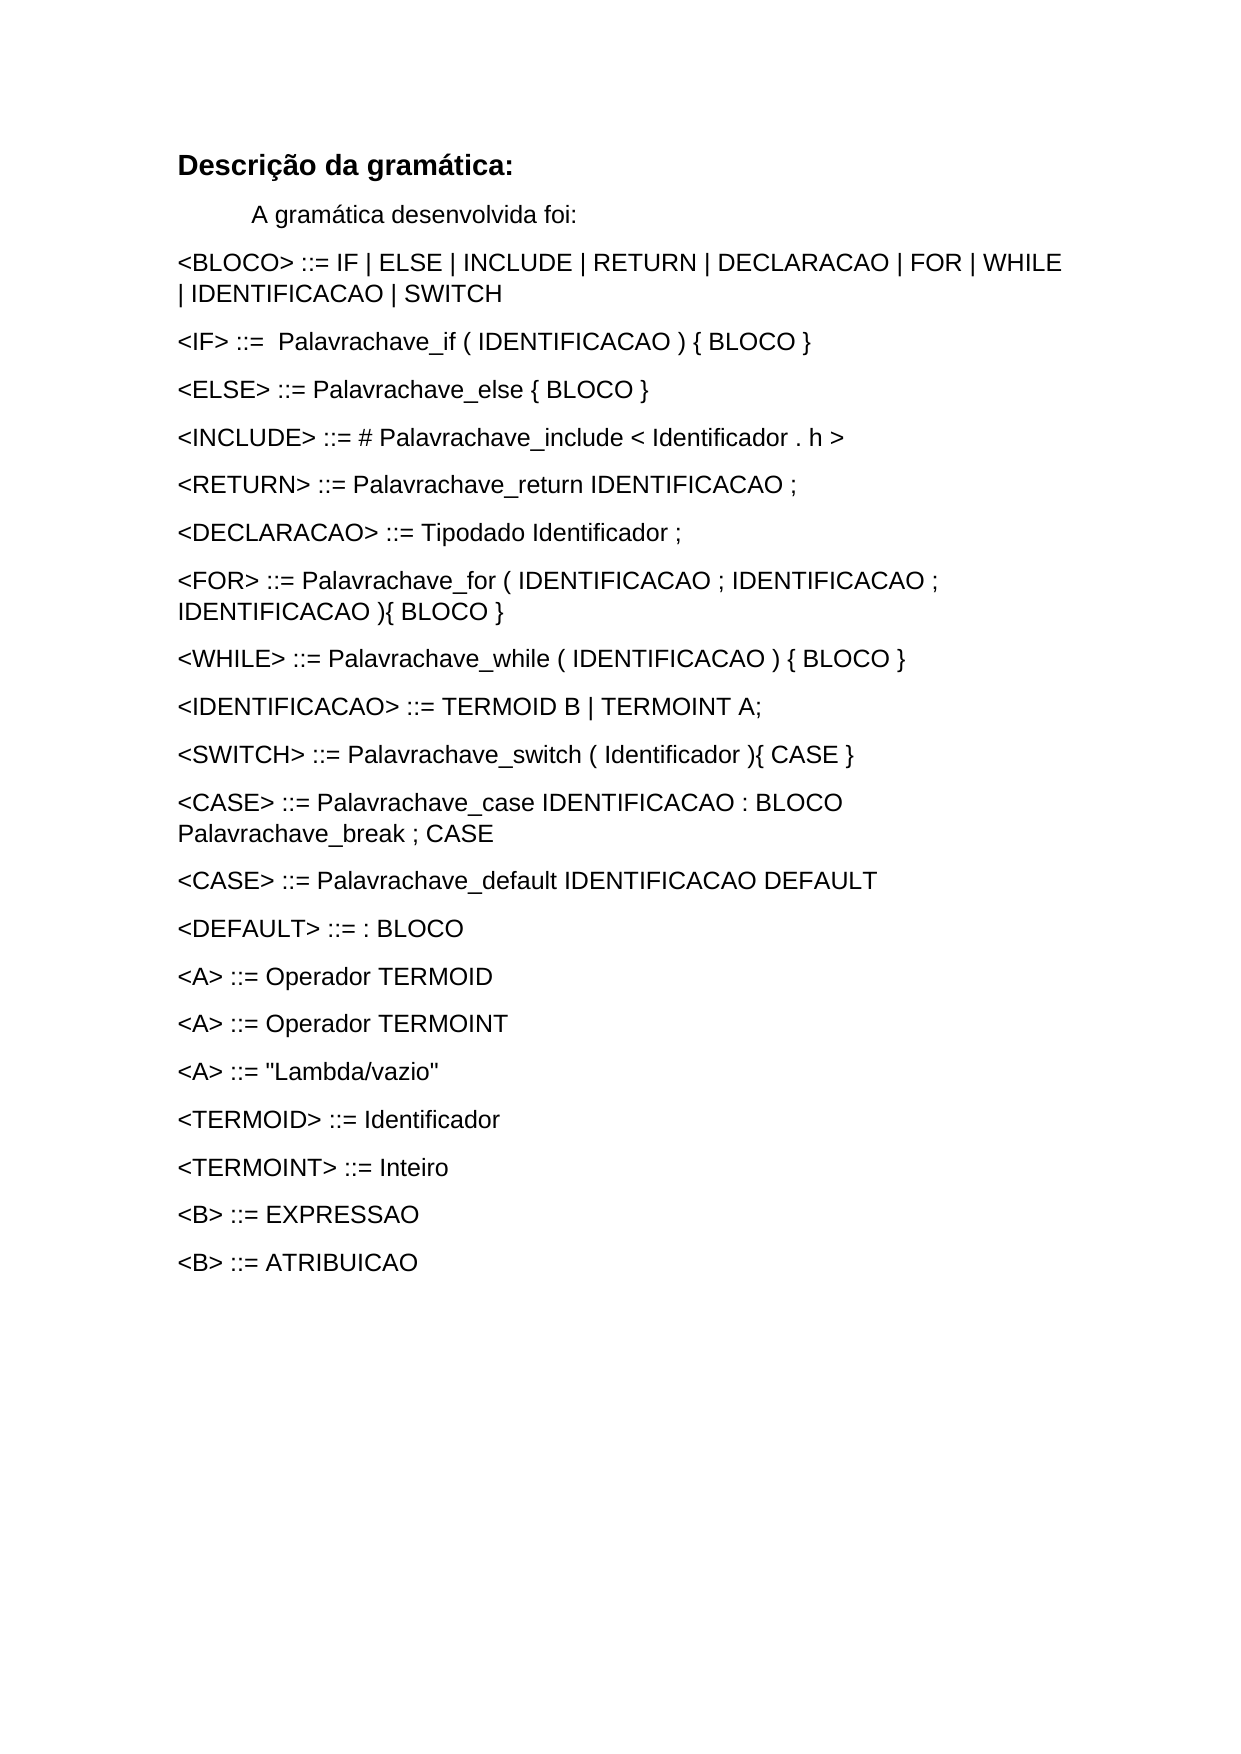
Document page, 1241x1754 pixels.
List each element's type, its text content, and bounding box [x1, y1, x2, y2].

text <B> ::= EXPRESSAO [177, 1200, 1063, 1229]
text <BLOCO> ::= IF | ELSE | INCLUDE | RETURN | DECLARACAO | FOR | WHILE | IDENTIFICACAO | SWITCH [177, 248, 1063, 308]
text <SWITCH> ::= Palavrachave_switch ( Identificador ){ CASE } [177, 740, 1063, 769]
text <DEFAULT> ::= : BLOCO [177, 914, 1063, 943]
text <A> ::= Operador TERMOID [177, 962, 1063, 991]
text <CASE> ::= Palavrachave_case IDENTIFICACAO : BLOCO Palavrachave_break ; CASE [177, 788, 1063, 847]
text A gramática desenvolvida foi: [177, 200, 1063, 229]
text <A> ::= "Lambda/vazio" [177, 1057, 1063, 1086]
text <A> ::= Operador TERMOINT [177, 1009, 1063, 1038]
text <FOR> ::= Palavrachave_for ( IDENTIFICACAO ; IDENTIFICACAO ; IDENTIFICACAO ){ BLOCO } [177, 566, 1063, 626]
text <CASE> ::= Palavrachave_default IDENTIFICACAO DEFAULT [177, 866, 1063, 895]
text <ELSE> ::= Palavrachave_else { BLOCO } [177, 375, 1063, 404]
text <DECLARACAO> ::= Tipodado Identificador ; [177, 518, 1063, 547]
text <IDENTIFICACAO> ::= TERMOID B | TERMOINT A; [177, 692, 1063, 721]
text <IF> ::= Palavrachave_if ( IDENTIFICACAO ) { BLOCO } [177, 327, 1063, 356]
text <INCLUDE> ::= # Palavrachave_include < Identificador . h > [177, 423, 1063, 451]
text <WHILE> ::= Palavrachave_while ( IDENTIFICACAO ) { BLOCO } [177, 644, 1063, 673]
text <TERMOINT> ::= Inteiro [177, 1153, 1063, 1181]
text <B> ::= ATRIBUICAO [177, 1248, 1063, 1277]
text <TERMOID> ::= Identificador [177, 1105, 1063, 1134]
text <RETURN> ::= Palavrachave_return IDENTIFICACAO ; [177, 470, 1063, 499]
text Descrição da gramática: [177, 148, 1063, 181]
